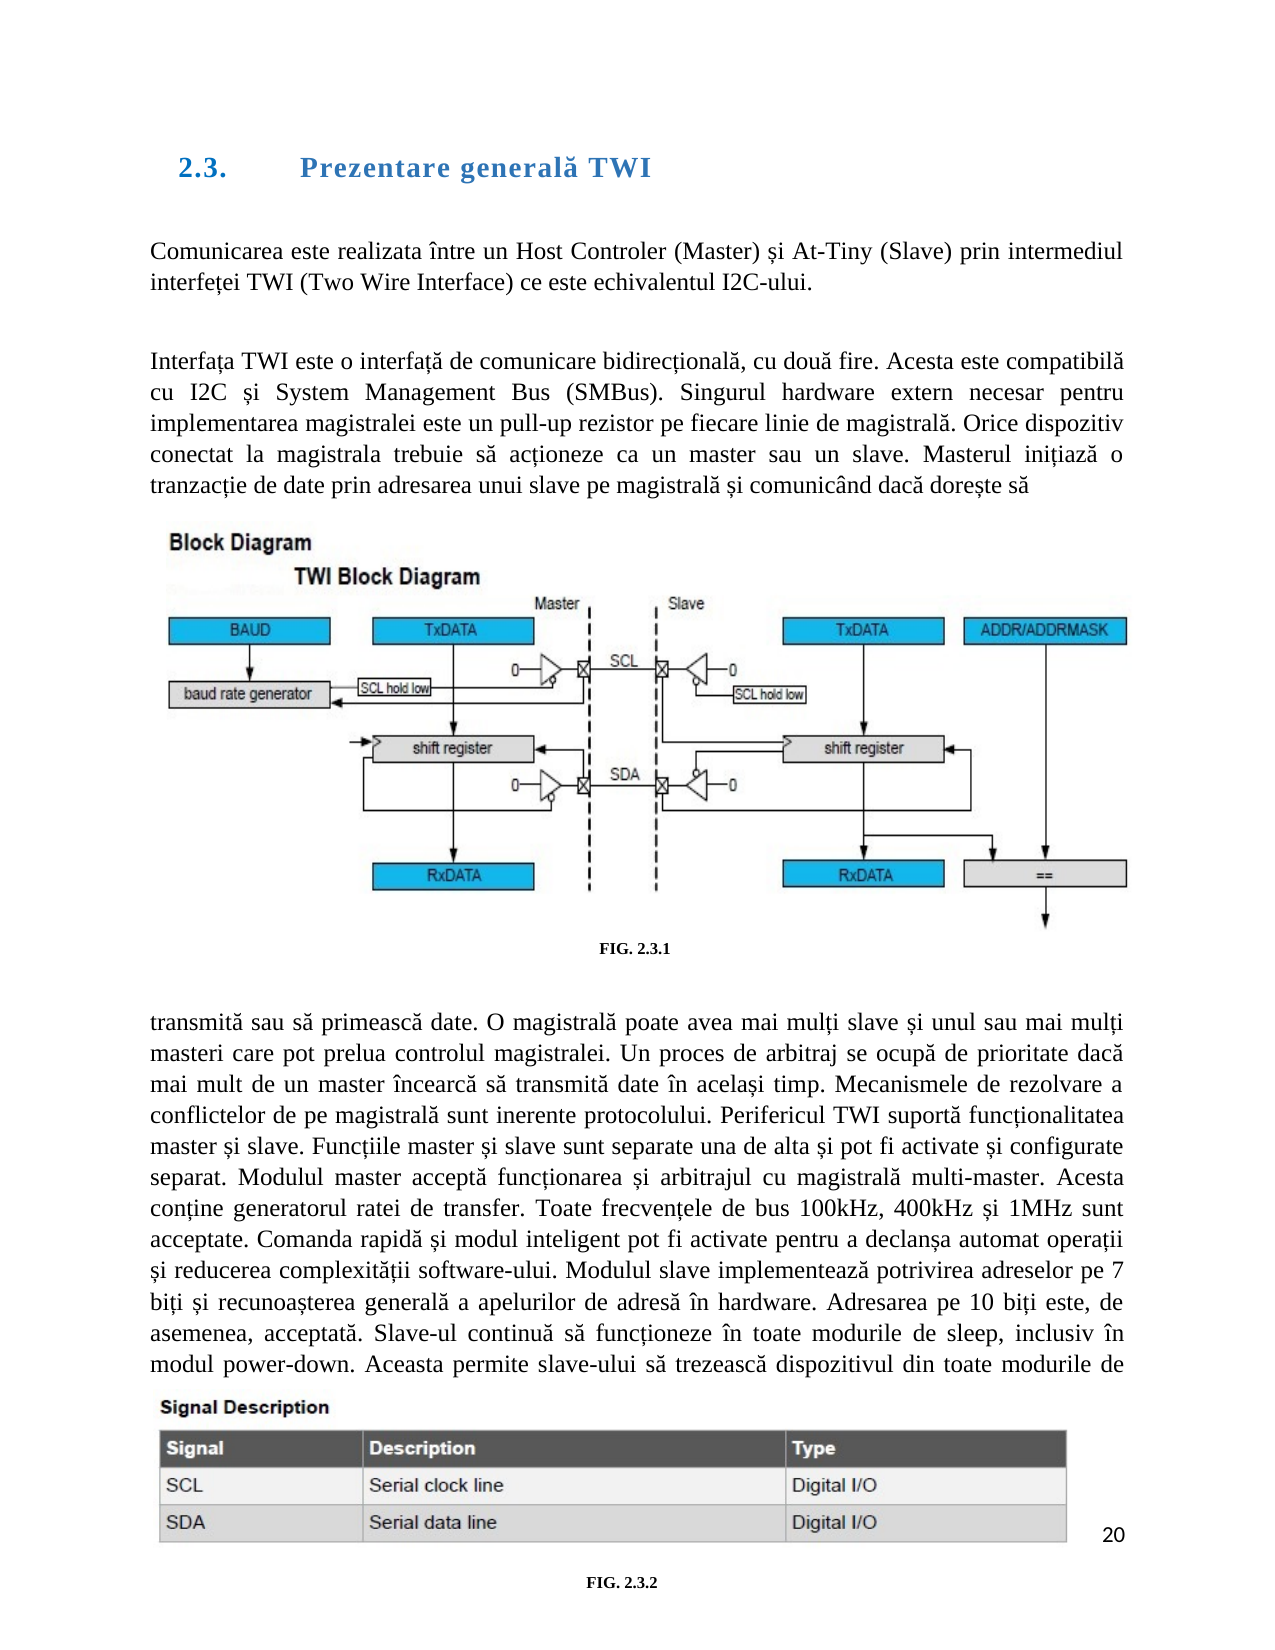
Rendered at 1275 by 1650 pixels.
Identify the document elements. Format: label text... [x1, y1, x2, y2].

text Interfața TWI este o interfață de comunicare bidirecțională, cu două fire. Acesta este compatibilă cu I2C și System Management Bus (SMBus). Singurul hardware extern necesar pentru implementarea magistralei este un pull-up rezistor pe fiecare linie de magistrală. Orice dispozitiv conectat la magistrala trebuie să acționeze ca un master sau un slave. Masterul inițiază o tranzacție de date prin adresarea unui slave pe magistrală și comunicând dacă dorește să [150, 315, 1125, 499]
subtitle Prezentare generală TWI [178, 150, 1125, 183]
text Comunicarea este realizata între un Host Controler (Master) și At-Tiny (Slave) prin intermediul interfeței TWI (Two Wire Interface) ce este echivalentul I2C-ului. [150, 205, 1125, 296]
picture [166, 521, 1142, 939]
picture [153, 1389, 1085, 1555]
